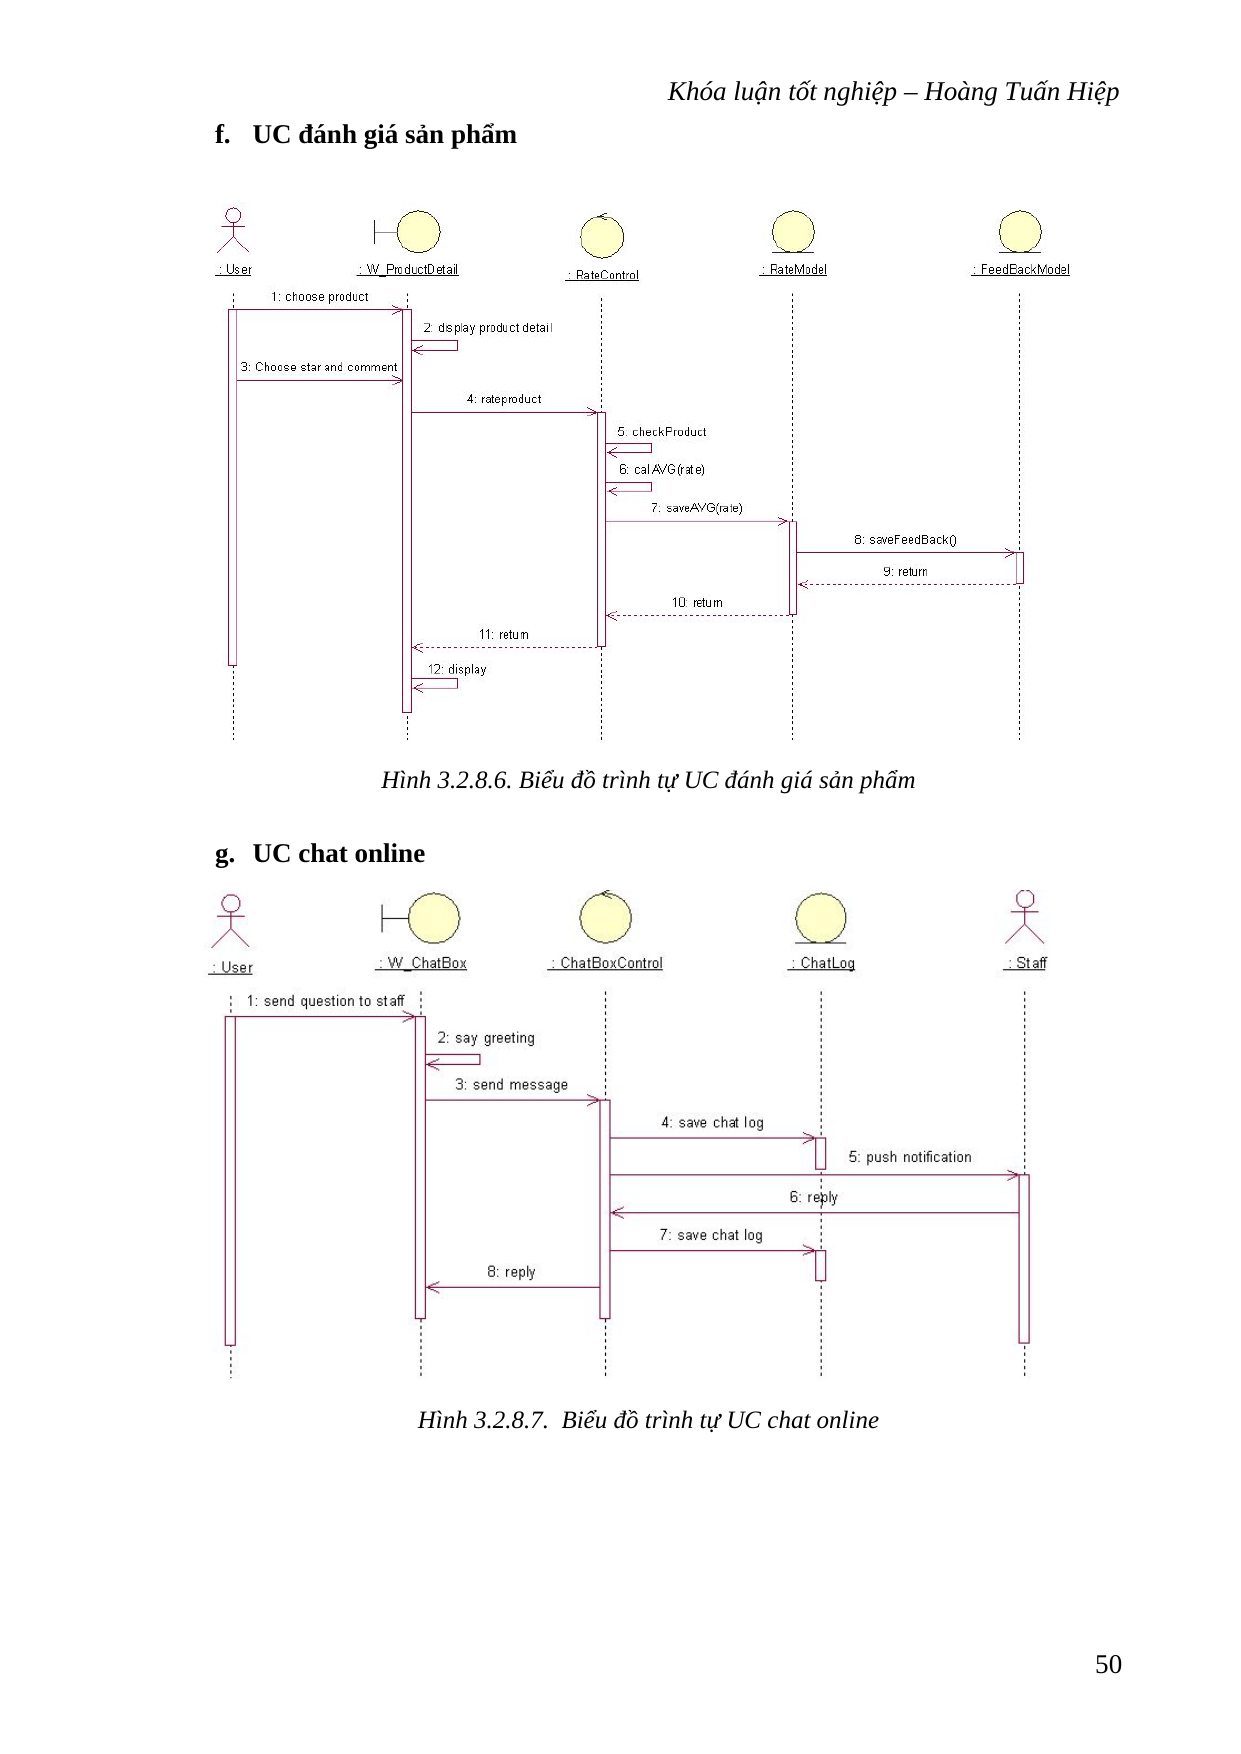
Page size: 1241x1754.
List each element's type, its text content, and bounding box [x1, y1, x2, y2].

picture [177, 890, 1122, 1405]
text Hình 3.2.8.7. Biểu đồ trình tự UC chat online [177, 1405, 1122, 1433]
text Hình 3.2.8.6. Biểu đồ trình tự UC đánh giá sản phẩm [177, 765, 1122, 793]
picture [177, 202, 1122, 765]
subtitle UC đánh giá sản phẩm [215, 118, 1122, 149]
subtitle UC chat online [215, 837, 1122, 868]
